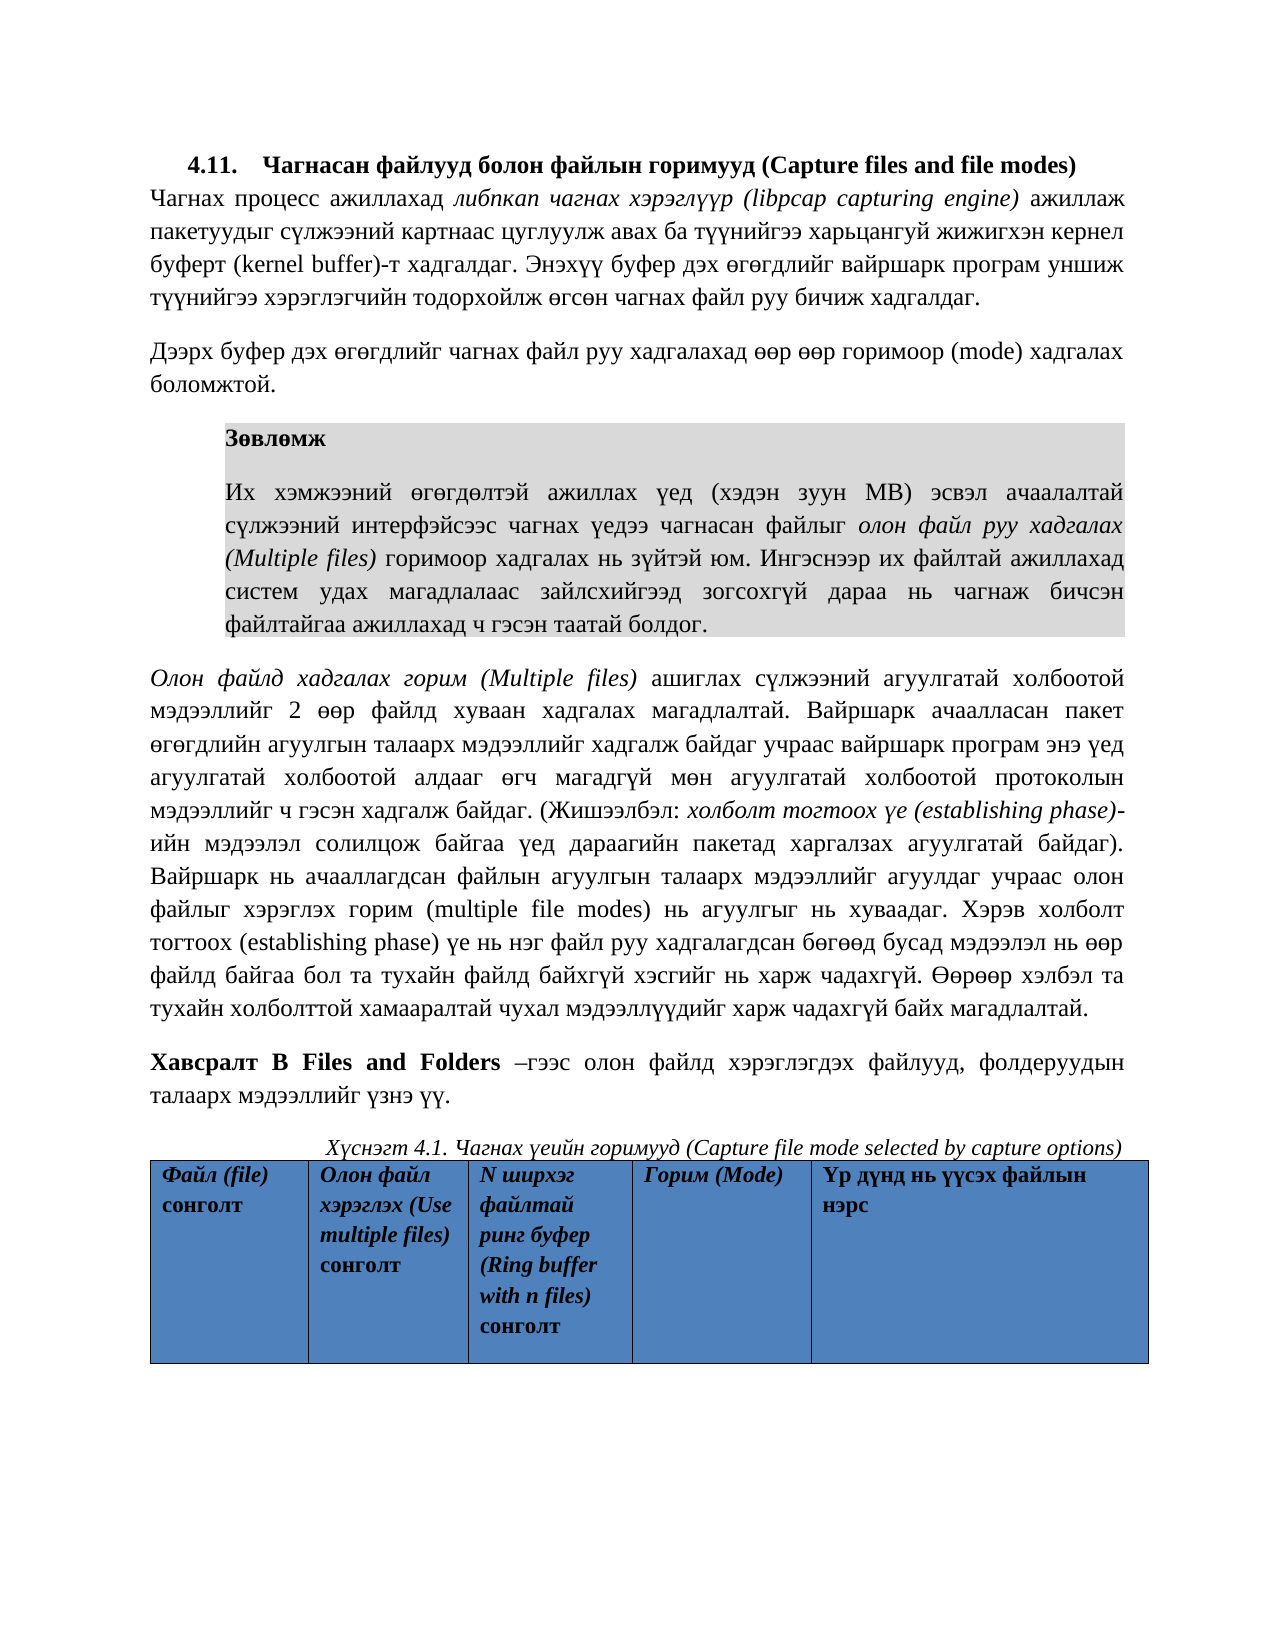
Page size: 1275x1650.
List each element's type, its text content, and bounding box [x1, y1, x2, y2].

text Их хэмжээний өгөгдөлтэй ажиллах үед (хэдэн зуун МВ) эсвэл ачаалалтай сүлжээний интерфэйсээс чагнах үедээ чагнасан файлыг олон файл руу хадгалах (Multiple files) горимоор хадгалах нь зүйтэй юм. Ингэснээр их файлтай ажиллахад систем удах магадлалаас зайлсхийгээд зогсохгүй дараа нь чагнаж бичсэн файлтайгаа ажиллахад ч гэсэн таатай болдог. [225, 477, 1125, 637]
text Хүснэгт 4.1. Чагнах үеийн горимууд (Capture file mode selected by capture options) [150, 1133, 1125, 1160]
text Чагнах процесс ажиллахад либпкап чагнах хэрэглүүр (libpcap capturing engine) ажиллаж пакетуудыг сүлжээний картнаас цуглуулж авах ба түүнийгээ харьцангуй жижигхэн кернел буферт (kernel buffer)-т хадгалдаг. Энэхүү буфер дэх өгөгдлийг вайршарк програм уншиж түүнийгээ хэрэглэгчийн тодорхойлж өгсөн чагнах файл руу бичиж хадгалдаг. [150, 183, 1125, 311]
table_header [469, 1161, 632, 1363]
text Зөвлөмж [225, 423, 1125, 452]
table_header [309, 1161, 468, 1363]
subtitle Чагнасан файлууд болон файлын горимууд (Capture files and file modes) [187, 150, 1125, 179]
text Дээрх буфер дэх өгөгдлийг чагнах файл руу хадгалахад өөр өөр горимоор (mode) хадгалах боломжтой. [150, 336, 1125, 398]
text Хавсралт B Files and Folders –гээс олон файлд хэрэглэгдэх файлууд, фолдеруудын талаарх мэдээллийг үзнэ үү. [150, 1047, 1125, 1108]
text Олон файлд хадгалах горим (Multiple files) ашиглах сүлжээний агуулгатай холбоотой мэдээллийг 2 өөр файлд хуваан хадгалах магадлалтай. Вайршарк ачаалласан пакет өгөгдлийн агуулгын талаарх мэдээллийг хадгалж байдаг учраас вайршарк програм энэ үед агуулгатай холбоотой алдааг өгч магадгүй мөн агуулгатай холбоотой протоколын мэдээллийг ч гэсэн хадгалж байдаг. (Жишээлбэл: холболт тогтоох үе (establishing phase)-ийн мэдээлэл солилцож байгаа үед дараагийн пакетад харгалзах агуулгатай байдаг). Вайршарк нь ачааллагдсан файлын агуулгын талаарх мэдээллийг агуулдаг учраас олон файлыг хэрэглэх горим (multiple file modes) нь агуулгыг нь хуваадаг. Хэрэв холболт тогтоох (establishing phase) үе нь нэг файл руу хадгалагдсан бөгөөд бусад мэдээлэл нь өөр файлд байгаа бол та тухайн файлд байхгүй хэсгийг нь харж чадахгүй. Өөрөөр хэлбэл та тухайн холболттой хамааралтай чухал мэдээллүүдийг харж чадахгүй байх магадлалтай. [150, 663, 1125, 1022]
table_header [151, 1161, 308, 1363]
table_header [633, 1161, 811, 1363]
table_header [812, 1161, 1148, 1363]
